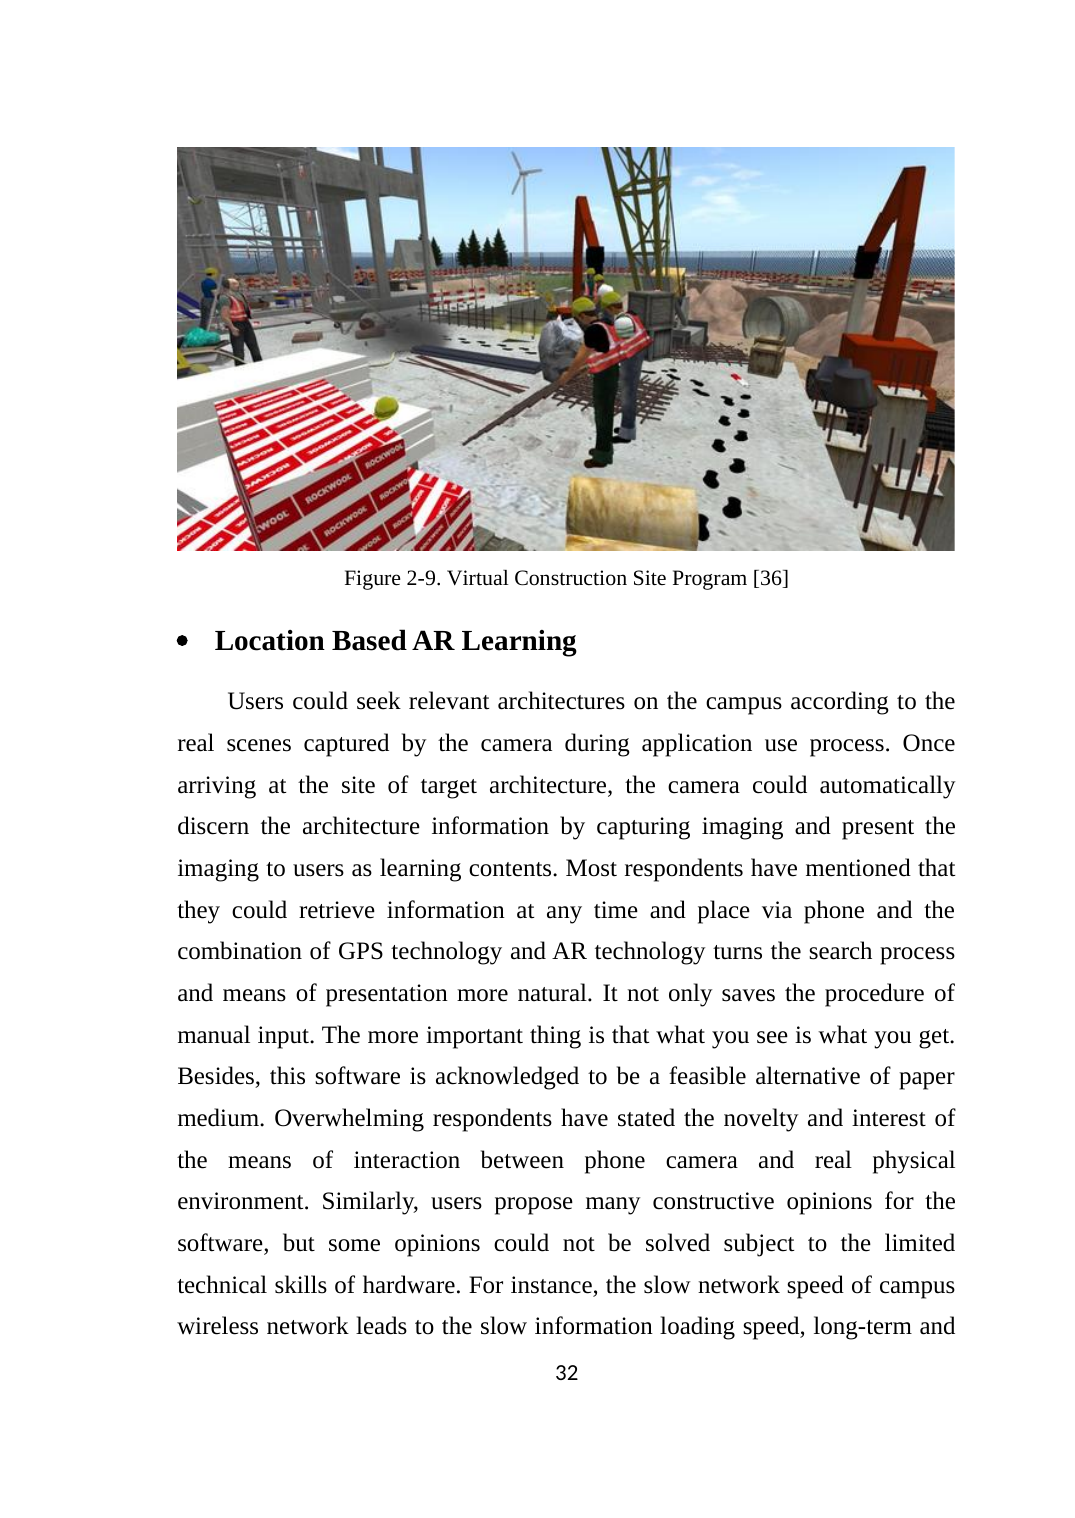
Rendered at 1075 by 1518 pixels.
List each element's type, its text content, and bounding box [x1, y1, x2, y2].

picture [177, 147, 955, 551]
text Figure 2-9. Virtual Construction Site Program [36] [177, 565, 956, 590]
list Location Based AR Learning [177, 623, 956, 657]
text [177, 676, 956, 1343]
